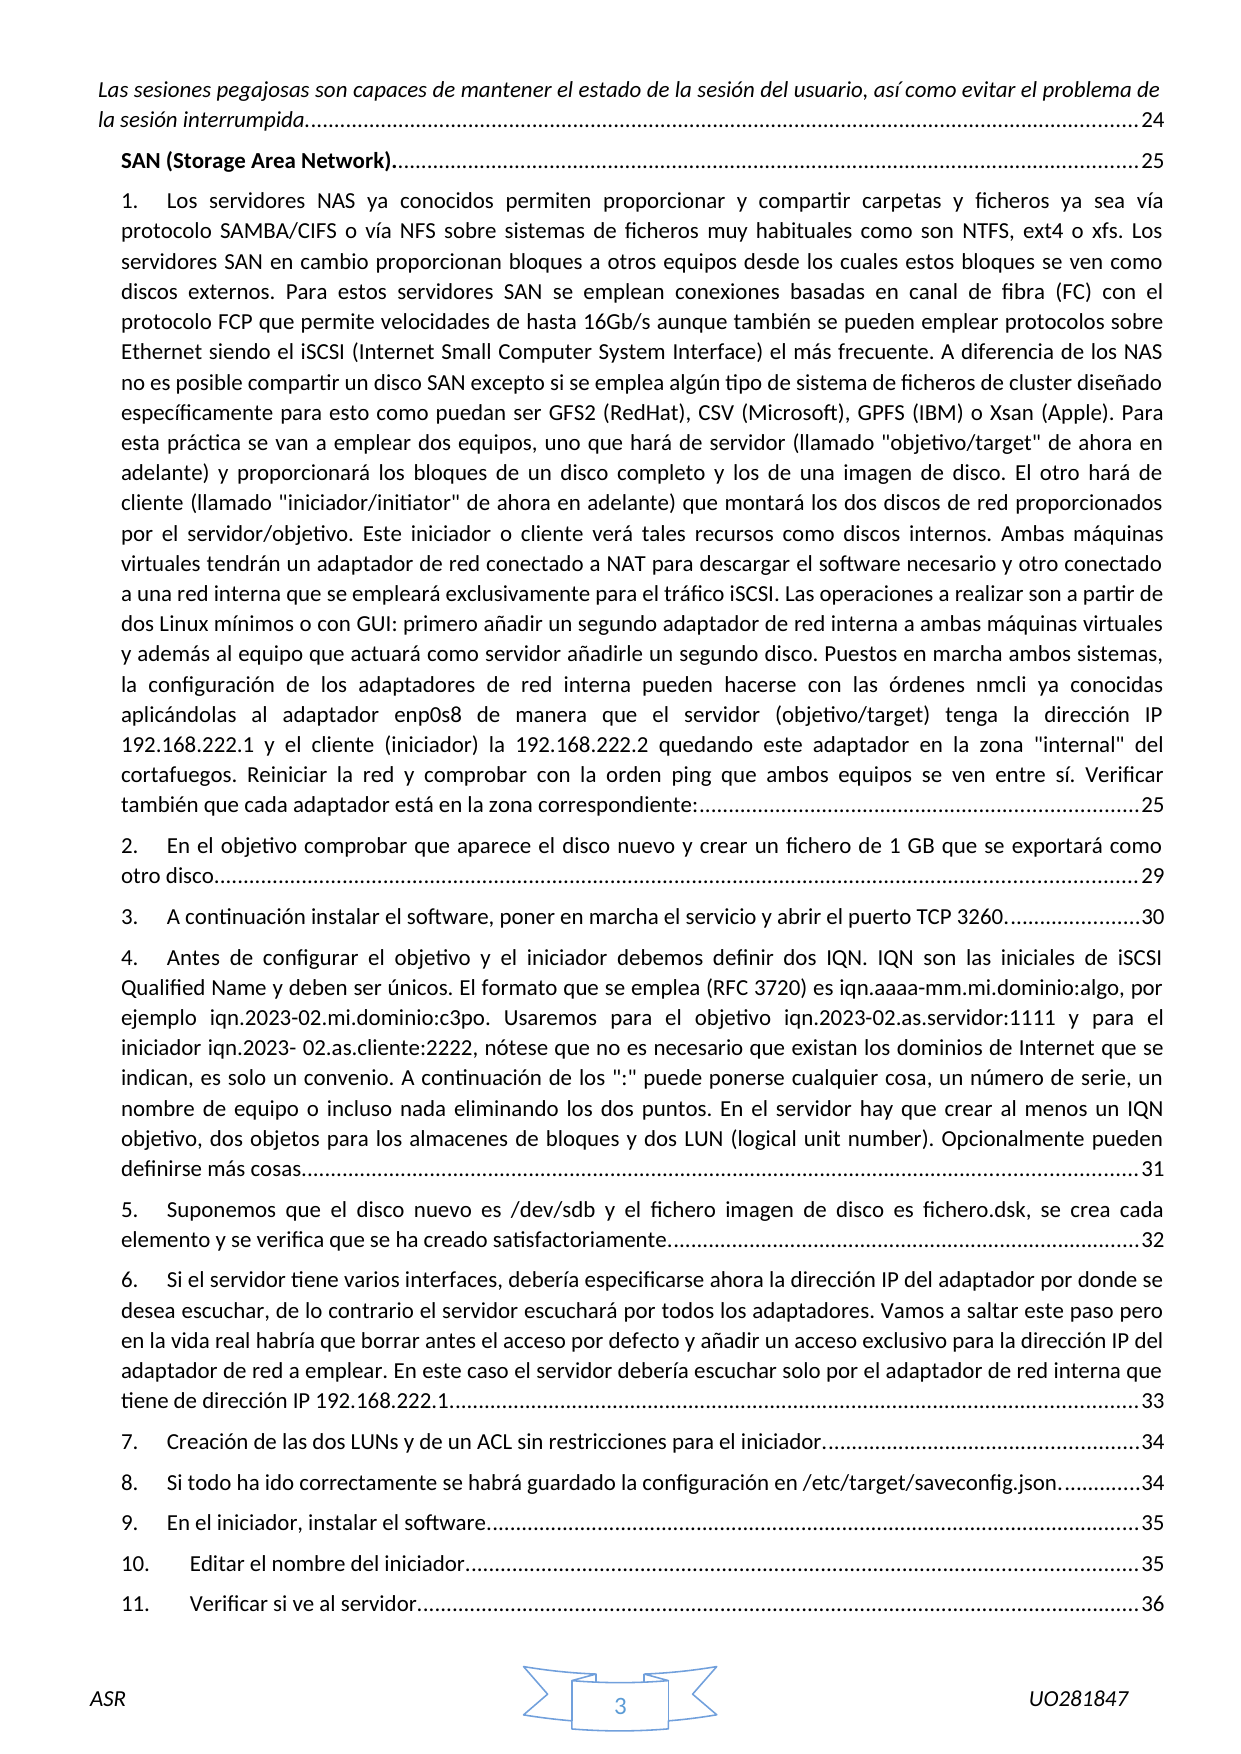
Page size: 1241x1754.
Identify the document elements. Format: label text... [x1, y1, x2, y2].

text 11. Verificar si ve al servidor. 36 [121, 1589, 1165, 1618]
text 1. Los servidores NAS ya conocidos permiten proporcionar y compartir carpetas y ficheros ya sea vía protocolo SAMBA/CIFS o vía NFS sobre sistemas de ficheros muy habituales como son NTFS, ext4 o xfs. Los servidores SAN en cambio proporcionan bloques a otros equipos desde los cuales estos bloques se ven como discos externos. Para estos servidores SAN se emplean conexiones basadas en canal de fibra (FC) con el protocolo FCP que permite velocidades de hasta 16Gb/s aunque también se pueden emplear protocolos sobre Ethernet siendo el iSCSI (Internet Small Computer System Interface) el más frecuente. A diferencia de los NAS no es posible compartir un disco SAN excepto si se emplea algún tipo de sistema de ficheros de cluster diseñado específicamente para esto como puedan ser GFS2 (RedHat), CSV (Microsoft), GPFS (IBM) o Xsan (Apple). Para esta práctica se van a emplear dos equipos, uno que hará de servidor (llamado "objetivo/target" de ahora en adelante) y proporcionará los bloques de un disco completo y los de una imagen de disco. El otro hará de cliente (llamado "iniciador/initiator" de ahora en adelante) que montará los dos discos de red proporcionados por el servidor/objetivo. Este iniciador o cliente verá tales recursos como discos internos. Ambas máquinas virtuales tendrán un adaptador de red conectado a NAT para descargar el software necesario y otro conectado a una red interna que se empleará exclusivamente para el tráfico iSCSI. Las operaciones a realizar son a partir de dos Linux mínimos o con GUI: primero añadir un segundo adaptador de red interna a ambas máquinas virtuales y además al equipo que actuará como servidor añadirle un segundo disco. Puestos en marcha ambos sistemas, la configuración de los adaptadores de red interna pueden hacerse con las órdenes nmcli ya conocidas aplicándolas al adaptador enp0s8 de manera que el servidor (objetivo/target) tenga la dirección IP 192.168.222.1 y el cliente (iniciador) la 192.168.222.2 quedando este adaptador en la zona "internal" del cortafuegos. Reiniciar la red y comprobar con la orden ping que ambos equipos se ven entre sí. Verificar también que cada adaptador está en la zona correspondiente: 25 [121, 186, 1165, 819]
text 7. Creación de las dos LUNs y de un ACL sin restricciones para el iniciador. 34 [121, 1427, 1165, 1455]
text Las sesiones pegajosas son capaces de mantener el estado de la sesión del usuario, así como evitar el problema de la sesión interrumpida. 24 [98, 75, 1165, 133]
text 3. A continuación instalar el software, poner en marcha el servicio y abrir el puerto TCP 3260. 30 [121, 902, 1165, 930]
text 5. Suponemos que el disco nuevo es /dev/sdb y el fichero imagen de disco es fichero.dsk, se crea cada elemento y se verifica que se ha creado satisfactoriamente. 32 [121, 1195, 1165, 1253]
text 6. Si el servidor tiene varios interfaces, debería especificarse ahora la dirección IP del adaptador por donde se desea escuchar, de lo contrario el servidor escuchará por todos los adaptadores. Vamos a saltar este paso pero en la vida real habría que borrar antes el acceso por defecto y añadir un acceso exclusivo para la dirección IP del adaptador de red a emplear. En este caso el servidor debería escuchar solo por el adaptador de red interna que tiene de dirección IP 192.168.222.1. 33 [121, 1266, 1165, 1414]
text 9. En el iniciador, instalar el software. 35 [121, 1508, 1165, 1536]
text 8. Si todo ha ido correctamente se habrá guardado la configuración en /etc/target/saveconfig.json. 34 [121, 1468, 1165, 1496]
text 10. Editar el nombre del iniciador. 35 [121, 1549, 1165, 1577]
text 4. Antes de configurar el objetivo y el iniciador debemos definir dos IQN. IQN son las iniciales de iSCSI Qualified Name y deben ser únicos. El formato que se emplea (RFC 3720) es iqn.aaaa-mm.mi.dominio:algo, por ejemplo iqn.2023-02.mi.dominio:c3po. Usaremos para el objetivo iqn.2023-02.as.servidor:1111 y para el iniciador iqn.2023- 02.as.cliente:2222, nótese que no es necesario que existan los dominios de Internet que se indican, es solo un convenio. A continuación de los ":" puede ponerse cualquier cosa, un número de serie, un nombre de equipo o incluso nada eliminando los dos puntos. En el servidor hay que crear al menos un IQN objetivo, dos objetos para los almacenes de bloques y dos LUN (logical unit number). Opcionalmente pueden definirse más cosas. 31 [121, 943, 1165, 1182]
text SAN (Storage Area Network). 25 [121, 146, 1165, 174]
text 2. En el objetivo comprobar que aparece el disco nuevo y crear un fichero de 1 GB que se exportará como otro disco. 29 [121, 831, 1165, 889]
